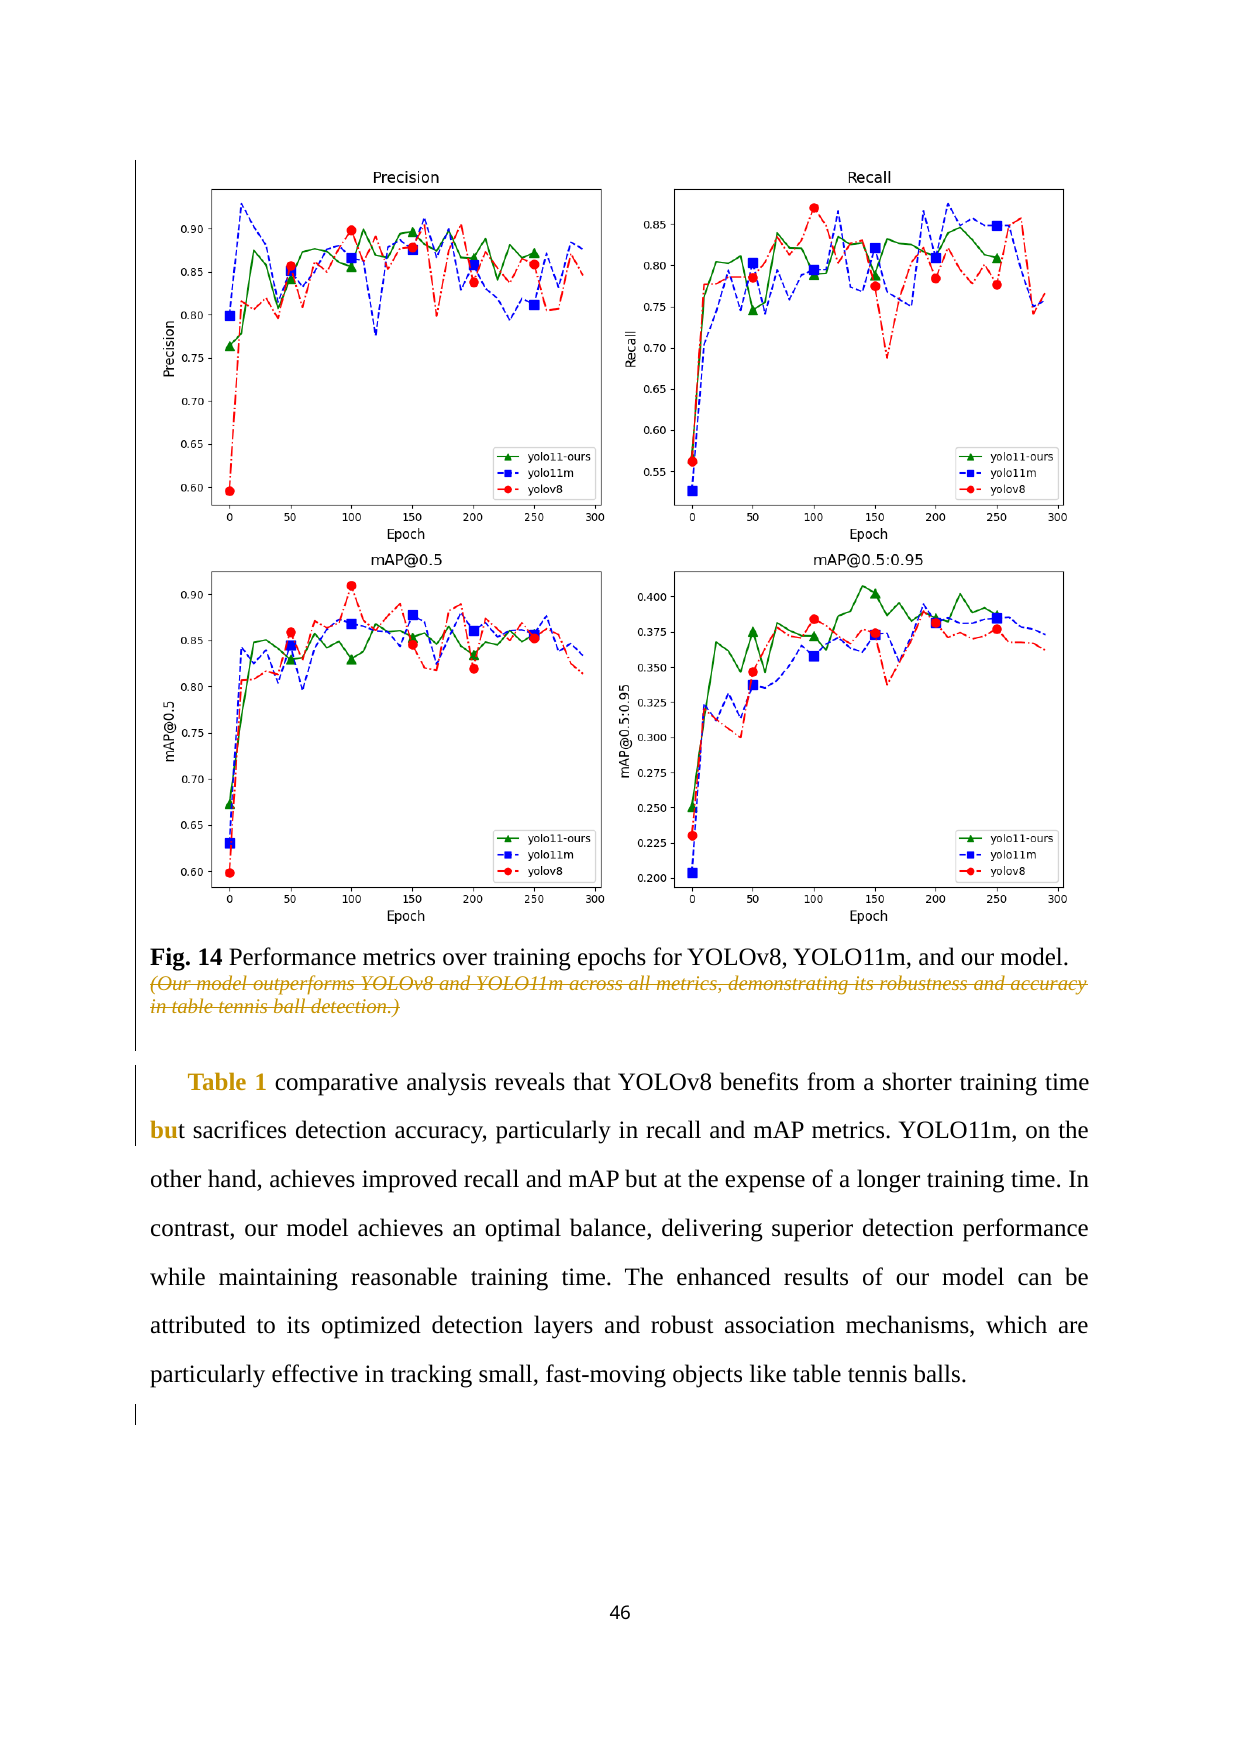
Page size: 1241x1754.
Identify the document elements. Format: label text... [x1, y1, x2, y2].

picture [150, 159, 1080, 935]
text Fig. 14 Performance metrics over training epochs for YOLOv8, YOLO11m, and our model. [150, 940, 1090, 972]
text Table 1 comparative analysis reveals that YOLOv8 benefits from a shorter training time but sacrifices detection accuracy, particularly in recall and mAP metrics. YOLO11m, on the other hand, achieves improved recall and mAP but at the expense of a longer training time. In contrast, our model achieves an optimal balance, delivering superior detection performance while maintaining reasonable training time. The enhanced results of our model can be attributed to its optimized detection layers and robust association mechanisms, which are particularly effective in tracking small, fast-moving objects like table tennis balls. [150, 1065, 1090, 1390]
